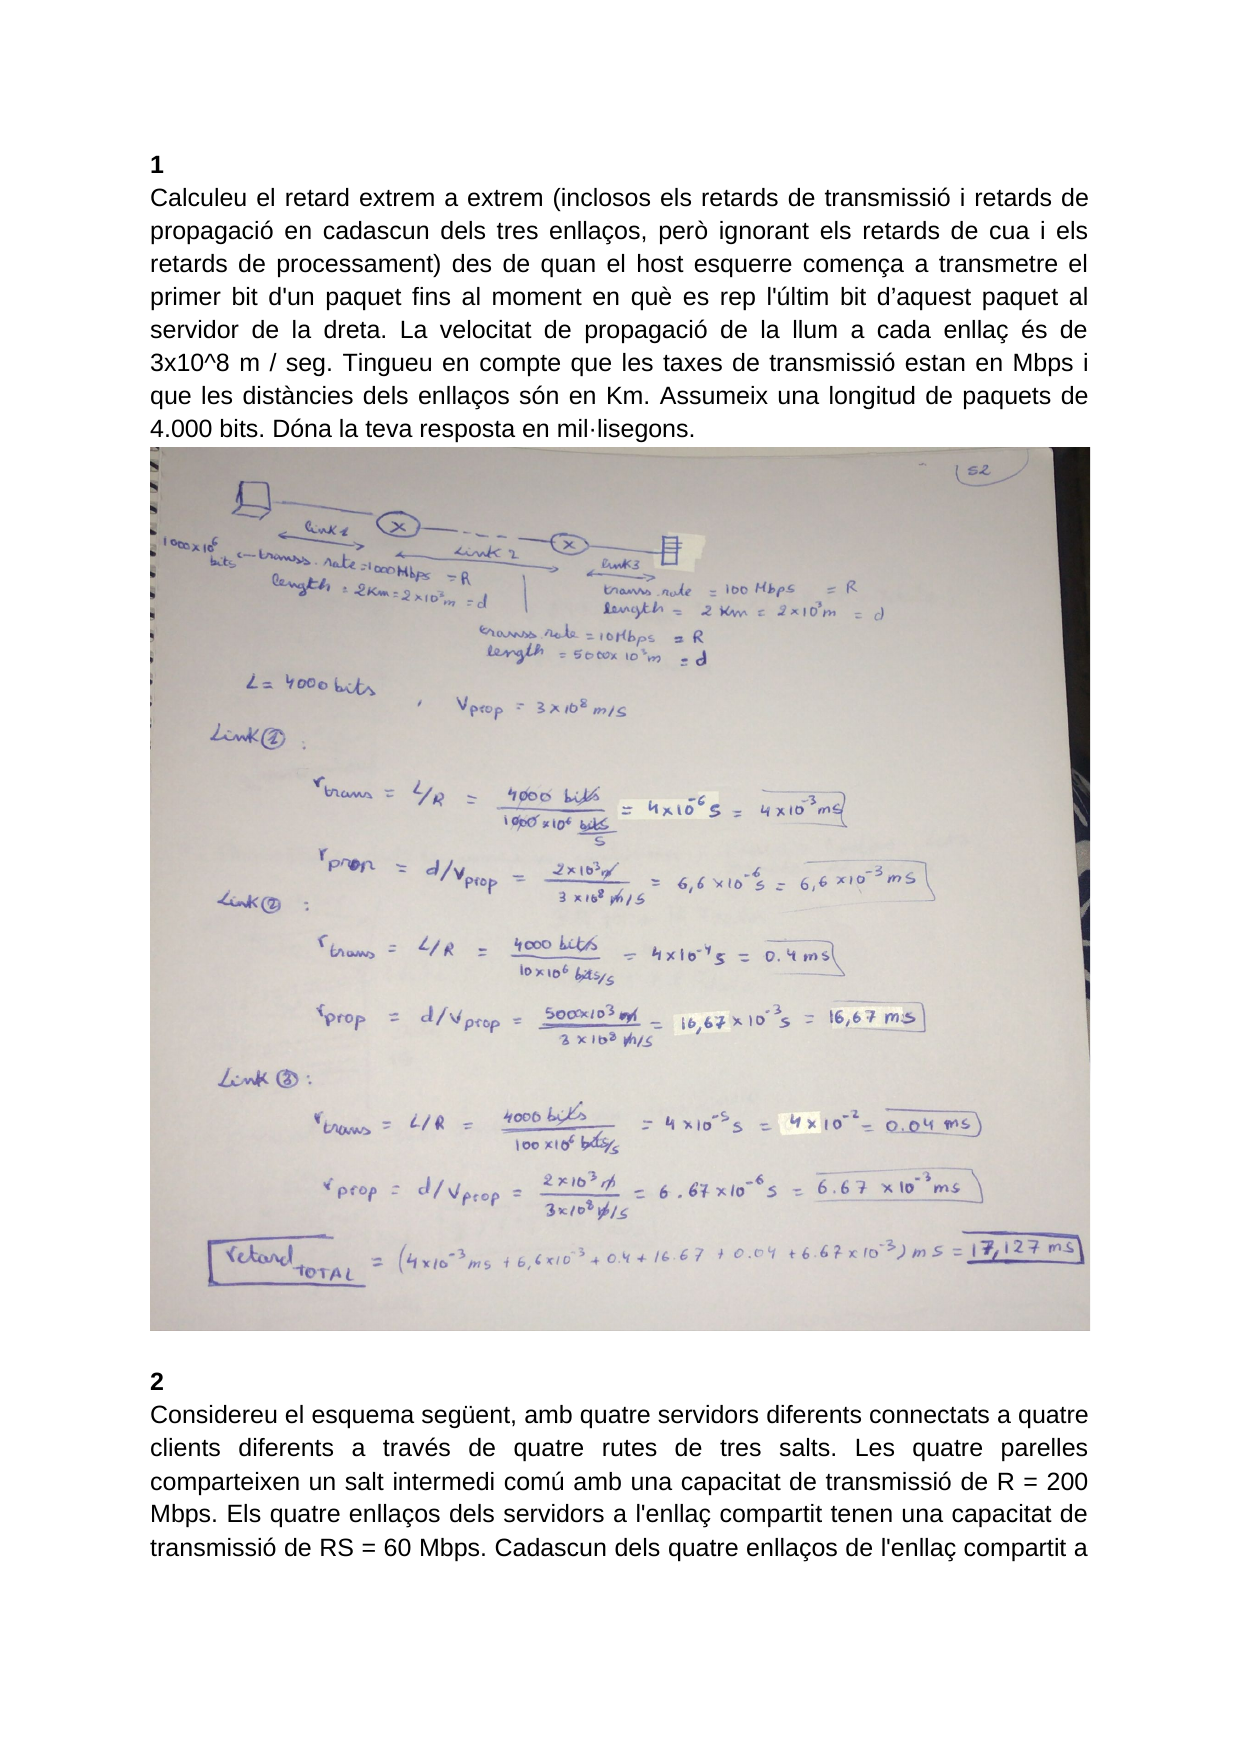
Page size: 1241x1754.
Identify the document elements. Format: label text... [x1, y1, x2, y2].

text 2 [150, 1367, 1090, 1396]
text Calculeu el retard extrem a extrem (inclosos els retards de transmissió i retards de propagació en cadascun dels tres enllaços, però ignorant els retards de cua i els retards de processament) des de quan el host esquerre comença a transmetre el primer bit d'un paquet fins al moment en què es rep l'últim bit d’aquest paquet al servidor de la dreta. La velocitat de propagació de la llum a cada enllaç és de 3x10^8 m / seg. Tingueu en compte que les taxes de transmissió estan en Mbps i que les distàncies dels enllaços són en Km. Assumeix una longitud de paquets de 4.000 bits. Dóna la teva resposta en mil·lisegons. [150, 183, 1090, 443]
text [150, 1400, 1090, 1561]
picture [150, 447, 1091, 1331]
text 1 [150, 150, 1090, 179]
